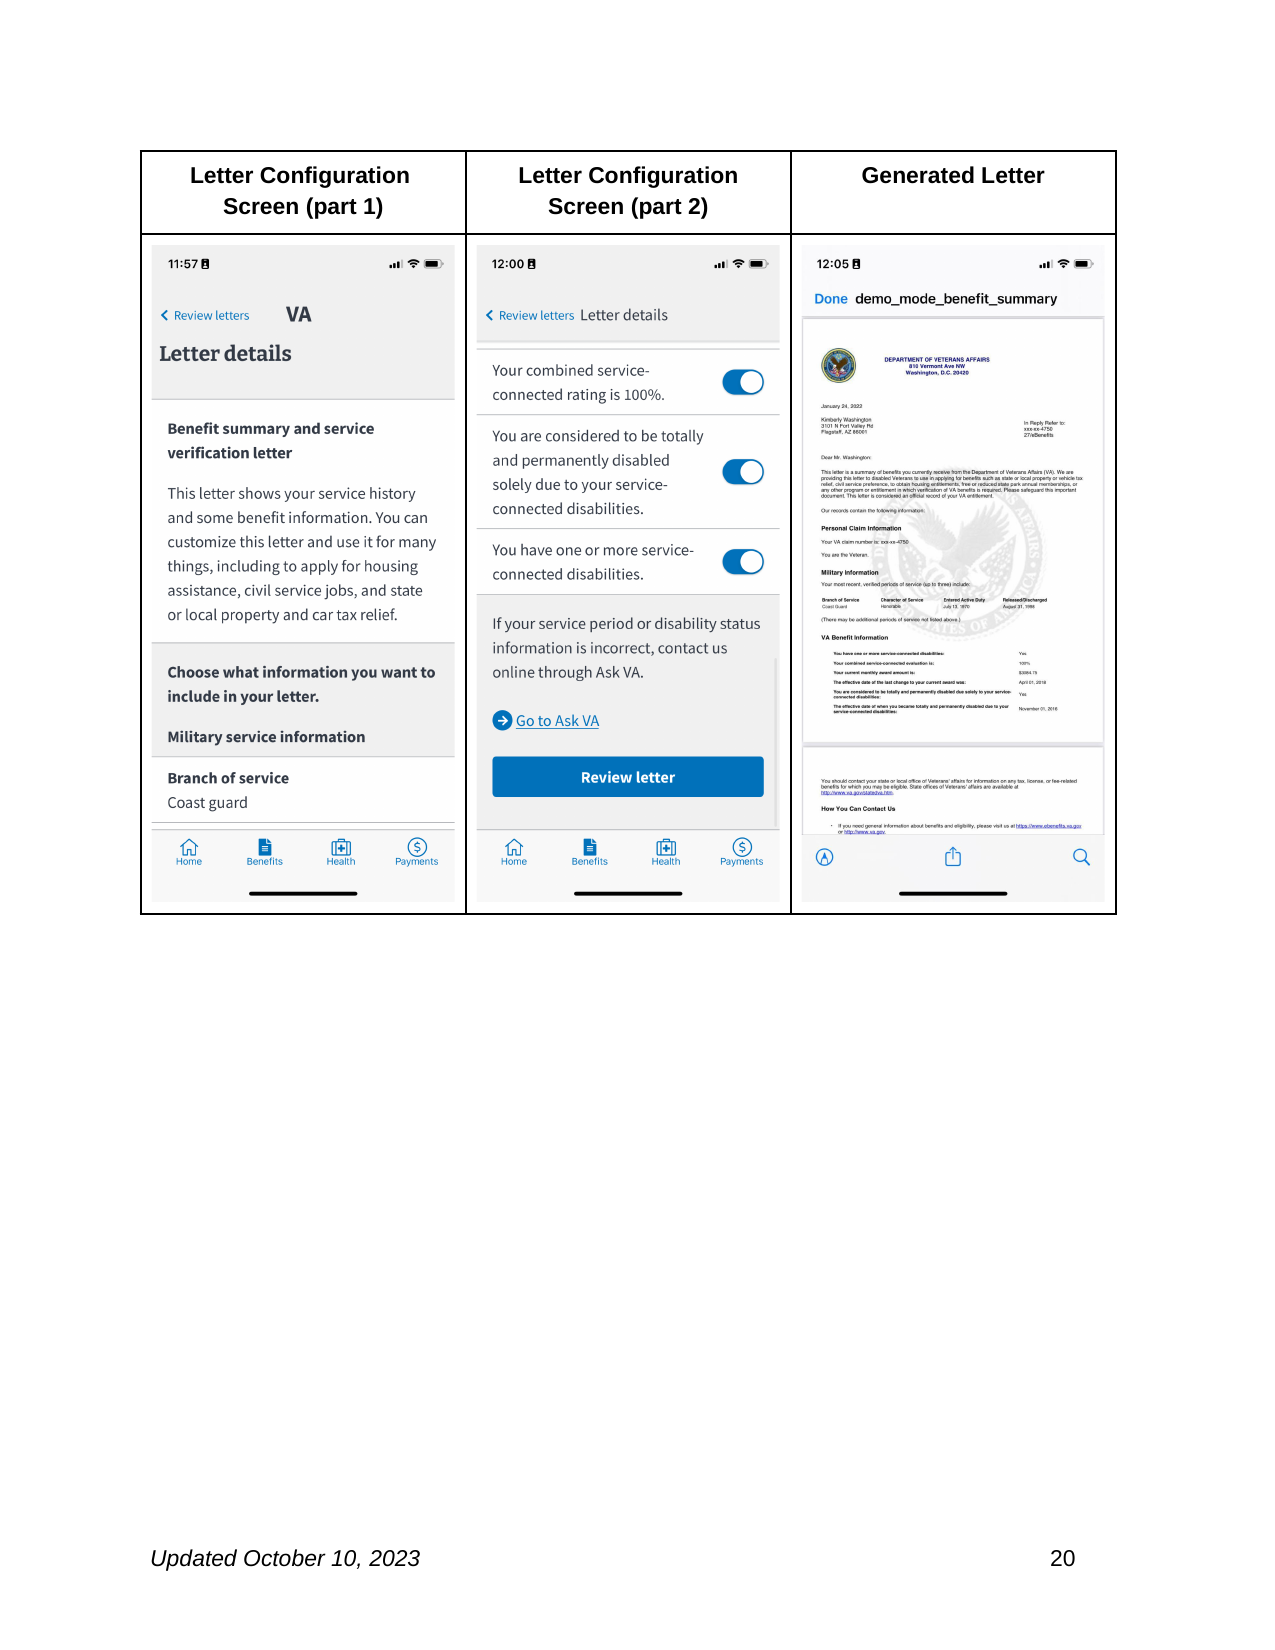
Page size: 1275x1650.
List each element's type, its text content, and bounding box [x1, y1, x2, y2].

picture [801, 245, 1105, 902]
picture [476, 245, 780, 902]
table_cell [467, 235, 790, 912]
table_cell [142, 235, 465, 912]
table_header Letter Configuration Screen (part 1) [142, 152, 465, 233]
table_header Letter Configuration Screen (part 2) [467, 152, 790, 233]
table_header Generated Letter [792, 152, 1115, 233]
picture [151, 245, 455, 902]
table_cell [792, 235, 1115, 912]
